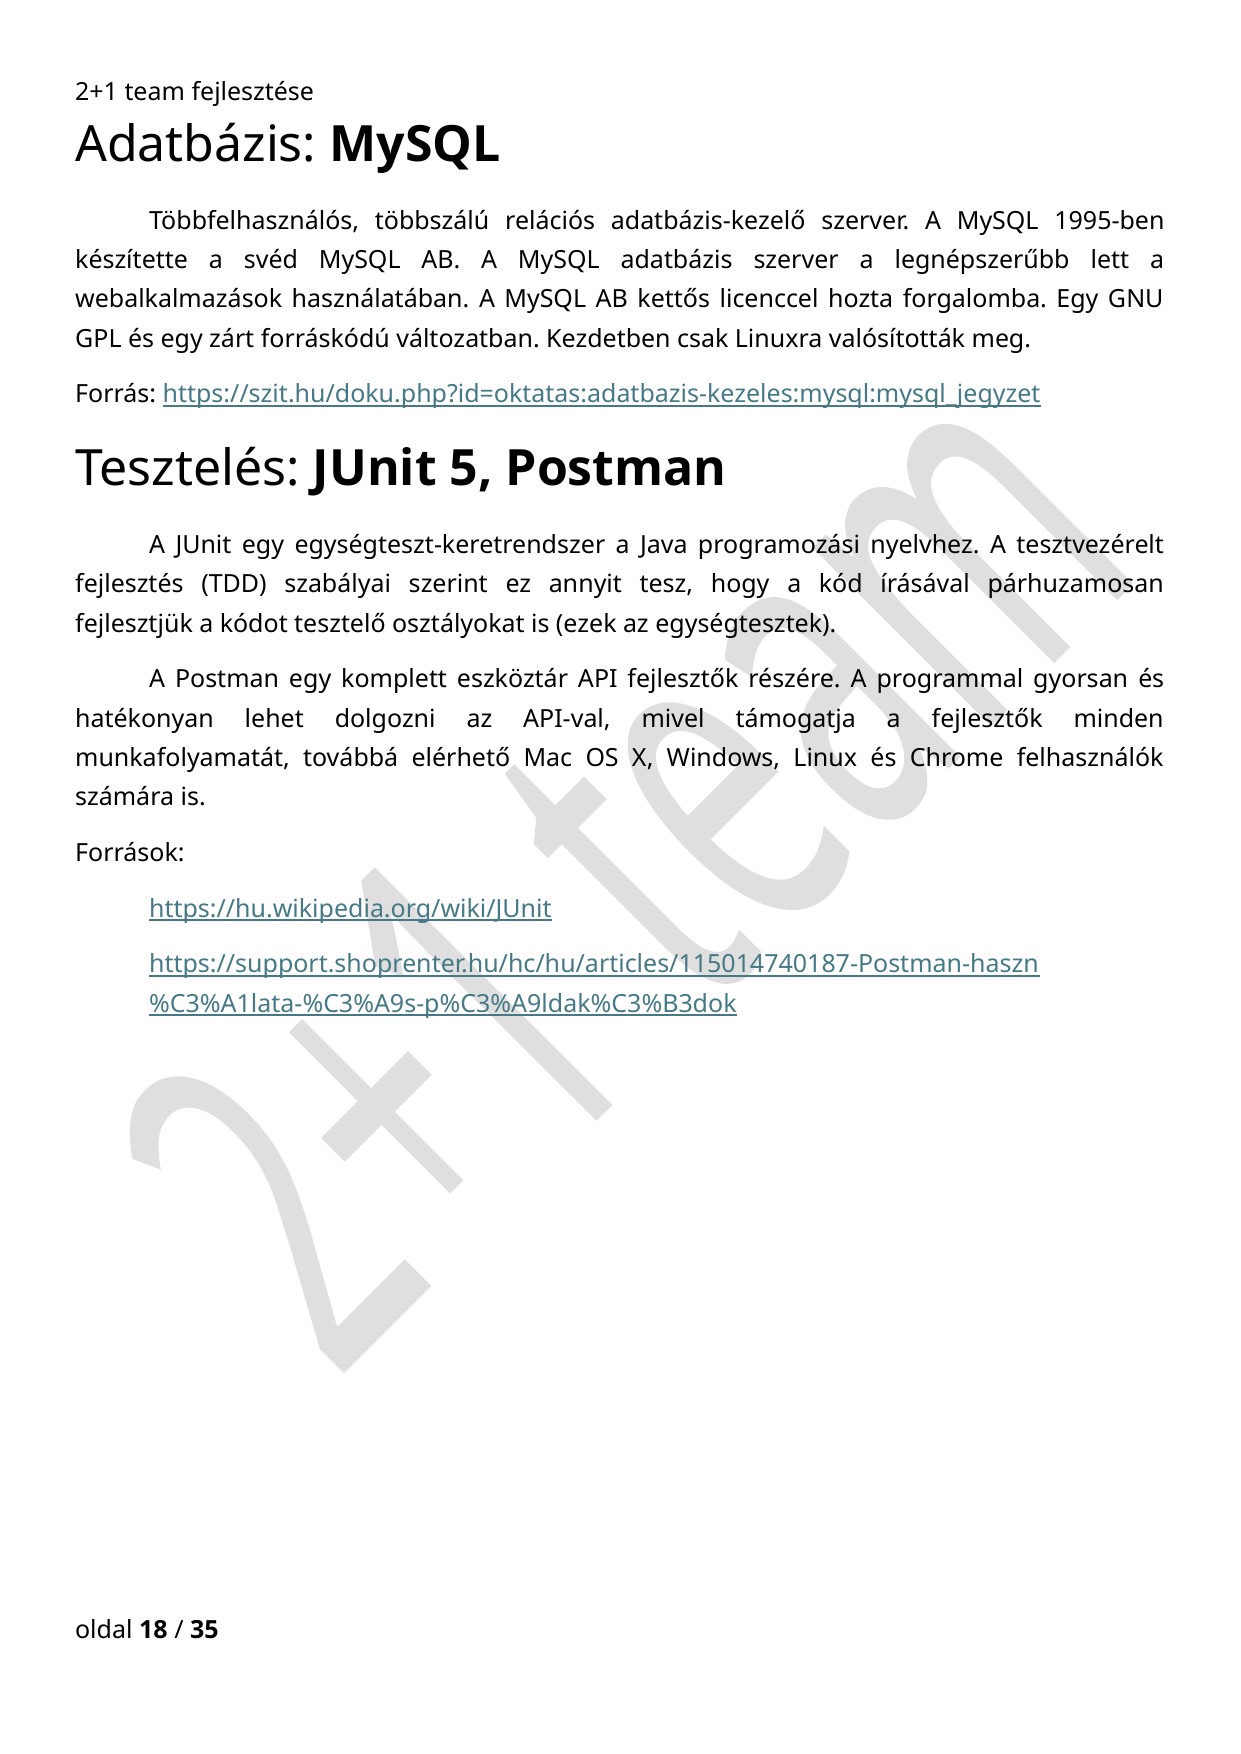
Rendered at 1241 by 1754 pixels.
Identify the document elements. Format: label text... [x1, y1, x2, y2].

text https://hu.wikipedia.org/wiki/JUnit [75, 890, 1165, 924]
text A JUnit egy egységteszt-keretrendszer a Java programozási nyelvhez. A tesztvezérelt fejlesztés (TDD) szabályai szerint ez annyit tesz, hogy a kód írásával párhuzamosan fejlesztjük a kódot tesztelő osztályokat is (ezek az egységtesztek). [75, 527, 1165, 639]
text Tesztelés: JUnit 5, Postman [75, 432, 1165, 500]
text Forrás: https://szit.hu/doku.php?id=oktatas:adatbazis-kezeles:mysql:mysql_jegyzet [75, 376, 1165, 410]
text Források: [75, 834, 1165, 868]
text https://support.shoprenter.hu/hc/hu/articles/115014740187-Postman-haszn%C3%A1lata-%C3%A9s-p%C3%A9ldak%C3%B3dok [149, 946, 1165, 1019]
text Többfelhasználós, többszálú relációs adatbázis-kezelő szerver. A MySQL 1995-ben készítette a svéd MySQL AB. A MySQL adatbázis szerver a legnépszerűbb lett a webalkalmazások használatában. A MySQL AB kettős licenccel hozta forgalomba. Egy GNU GPL és egy zárt forráskódú változatban. Kezdetben csak Linuxra valósították meg. [75, 203, 1165, 354]
text Adatbázis: MySQL [75, 108, 1165, 176]
text A Postman egy komplett eszköztár API fejlesztők részére. A programmal gyorsan és hatékonyan lehet dolgozni az API-val, mivel támogatja a fejlesztők minden munkafolyamatát, továbbá elérhető Mac OS X, Windows, Linux és Chrome felhasználók számára is. [75, 661, 1165, 813]
